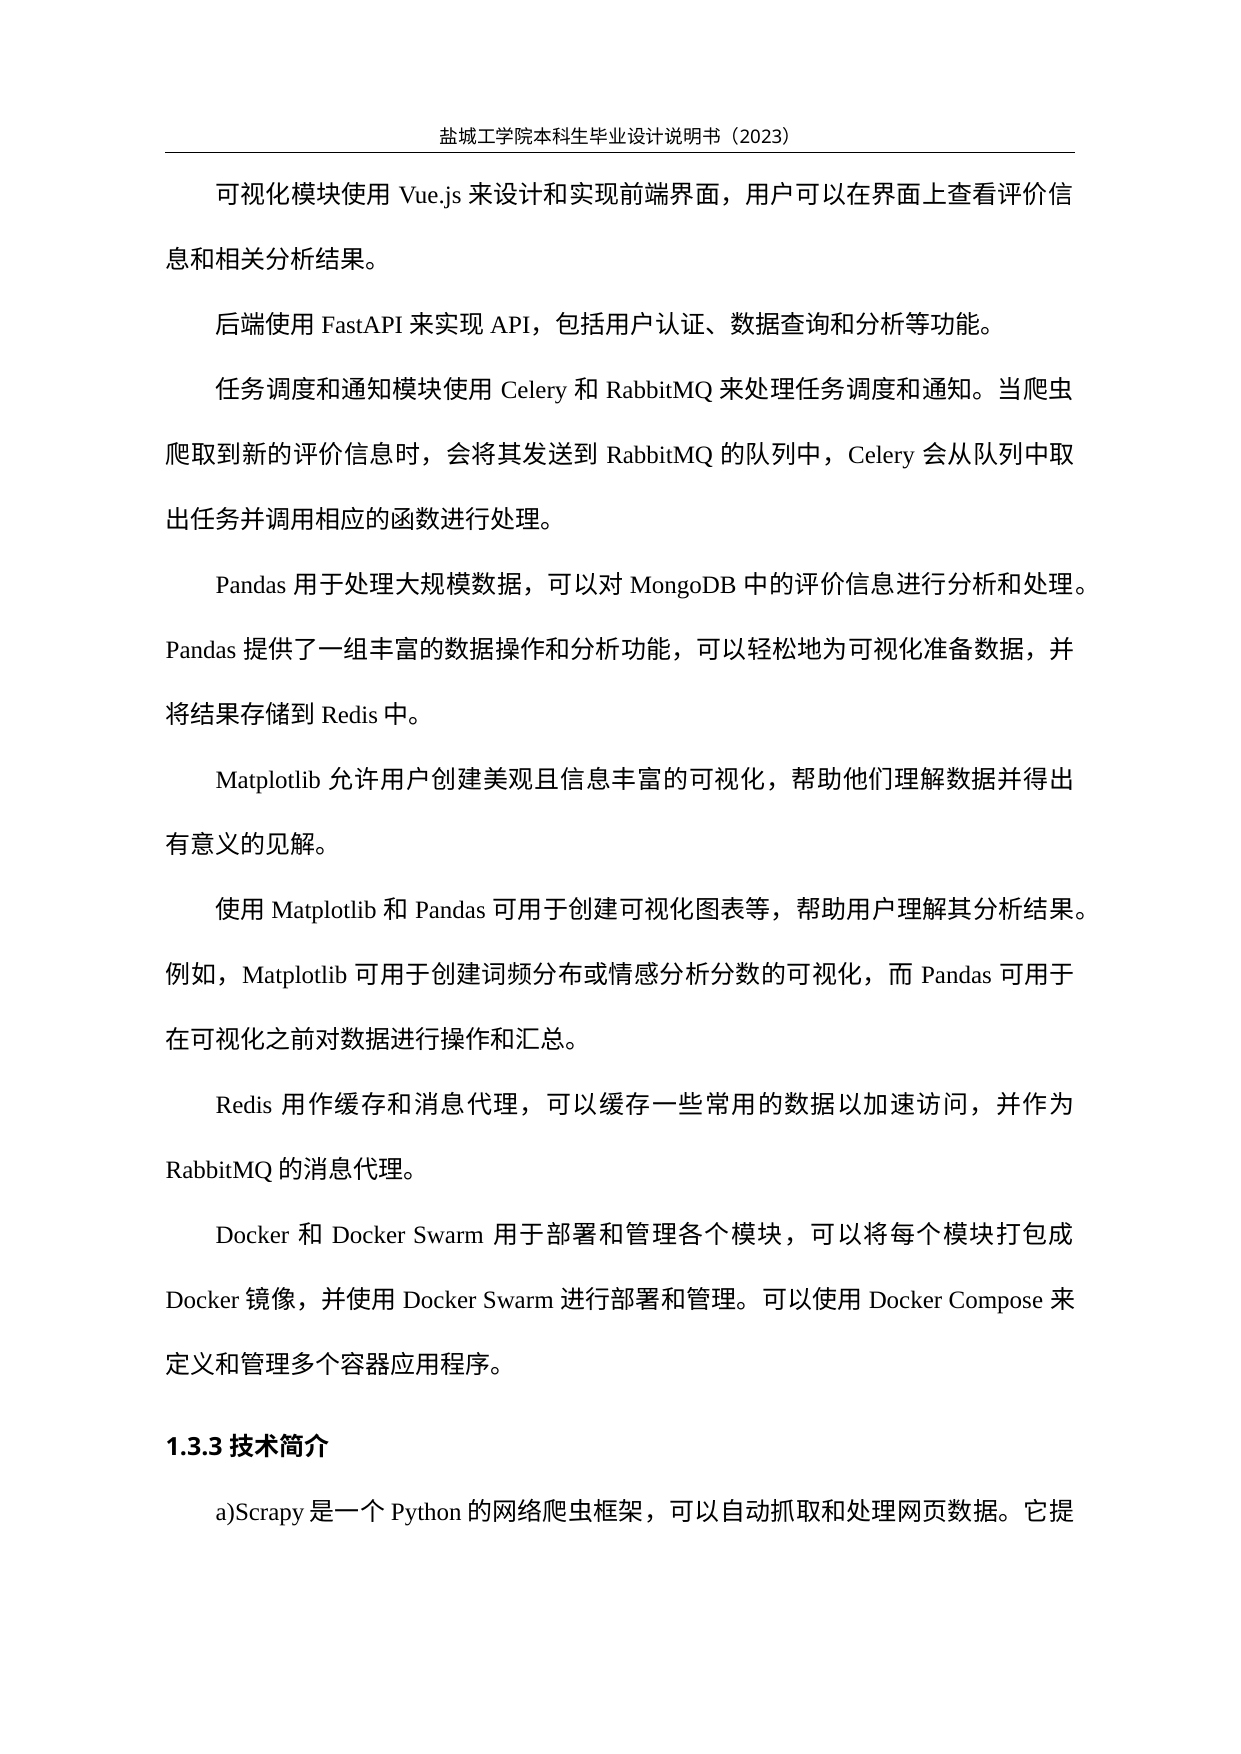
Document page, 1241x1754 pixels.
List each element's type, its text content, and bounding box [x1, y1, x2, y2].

text 任务调度和通知模块使用 Celery 和 RabbitMQ 来处理任务调度和通知。当爬虫爬取到新的评价信息时，会将其发送到 RabbitMQ 的队列中，Celery 会从队列中取出任务并调用相应的函数进行处理。 [165, 355, 1075, 550]
text 后端使用 FastAPI 来实现 API，包括用户认证、数据查询和分析等功能。 [165, 290, 1075, 355]
text Redis 用作缓存和消息代理，可以缓存一些常用的数据以加速访问，并作为 RabbitMQ 的消息代理。 [165, 1070, 1075, 1200]
subtitle 1.3.3 技术简介 [165, 1412, 1075, 1477]
text Matplotlib 允许用户创建美观且信息丰富的可视化，帮助他们理解数据并得出有意义的见解。 [165, 745, 1075, 875]
text Pandas 用于处理大规模数据，可以对MongoDB 中的评价信息进行分析和处理。Pandas 提供了一组丰富的数据操作和分析功能，可以轻松地为可视化准备数据，并将结果存储到 Redis中。 [165, 550, 1075, 745]
text 使用Matplotlib 和 Pandas 可用于创建可视化图表等，帮助用户理解其分析结果。例如，Matplotlib 可用于创建词频分布或情感分析分数的可视化，而 Pandas 可用于在可视化之前对数据进行操作和汇总。 [165, 875, 1075, 1070]
text 可视化模块使用 Vue.js 来设计和实现前端界面，用户可以在界面上查看评价信息和相关分析结果。 [165, 160, 1075, 290]
text Docker 和 Docker Swarm 用于部署和管理各个模块，可以将每个模块打包成 Docker 镜像，并使用 Docker Swarm 进行部署和管理。可以使用 Docker Compose 来定义和管理多个容器应用程序。 [165, 1200, 1075, 1395]
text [165, 1477, 1075, 1542]
